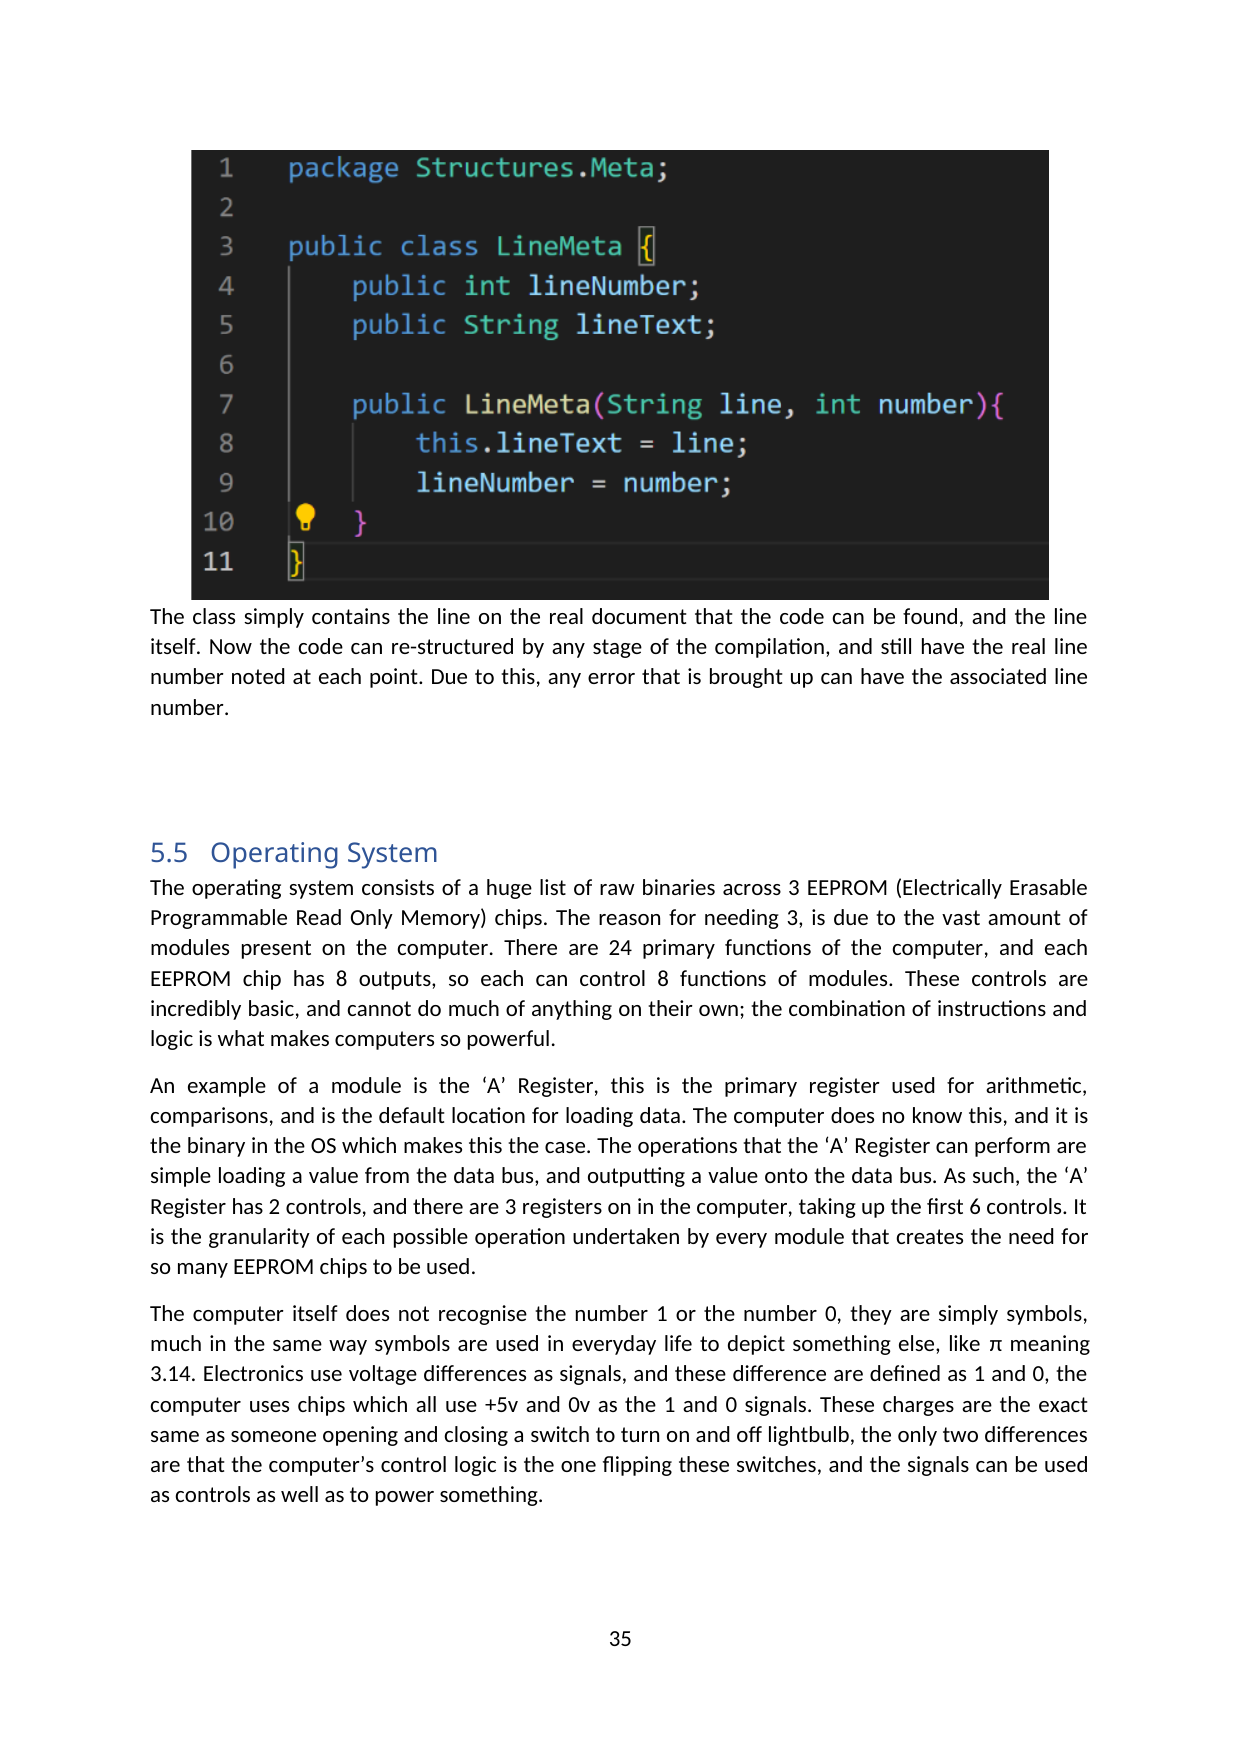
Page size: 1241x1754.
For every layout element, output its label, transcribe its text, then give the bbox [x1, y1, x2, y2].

subtitle Operating System [150, 833, 1090, 870]
text The computer itself does not recognise the number 1 or the number 0, they are simply symbols, much in the same way symbols are used in everyday life to depict something else, like π meaning 3.14. Electronics use voltage differences as signals, and these difference are defined as 1 and 0, the computer uses chips which all use +5v and 0v as the 1 and 0 signals. These charges are the exact same as someone opening and closing a switch to turn on and off lightbulb, the only two differences are that the computer’s control logic is the one flipping these switches, and the signals can be used as controls as well as to power something. [150, 1299, 1090, 1508]
text The operating system consists of a huge list of raw binaries across 3 EEPROM (Electrically Erasable Programmable Read Only Memory) chips. The reason for needing 3, is due to the vast amount of modules present on the computer. There are 24 primary functions of the computer, and each EEPROM chip has 8 outputs, so each can control 8 functions of modules. These controls are incredibly basic, and cannot do much of anything on their own; the combination of instructions and logic is what makes computers so powerful. [150, 873, 1090, 1052]
text An example of a module is the ‘A’ Register, this is the primary register used for arithmetic, comparisons, and is the default location for loading data. The computer does no know this, and it is the binary in the OS which makes this the case. The operations that the ‘A’ Register can perform are simple loading a value from the data bus, and outputting a value onto the data bus. As such, the ‘A’ Register has 2 controls, and there are 3 registers on in the computer, taking up the first 6 controls. It is the granularity of each possible operation undertaken by every module that creates the need for so many EEPROM chips to be used. [150, 1071, 1090, 1280]
picture [191, 150, 1049, 600]
